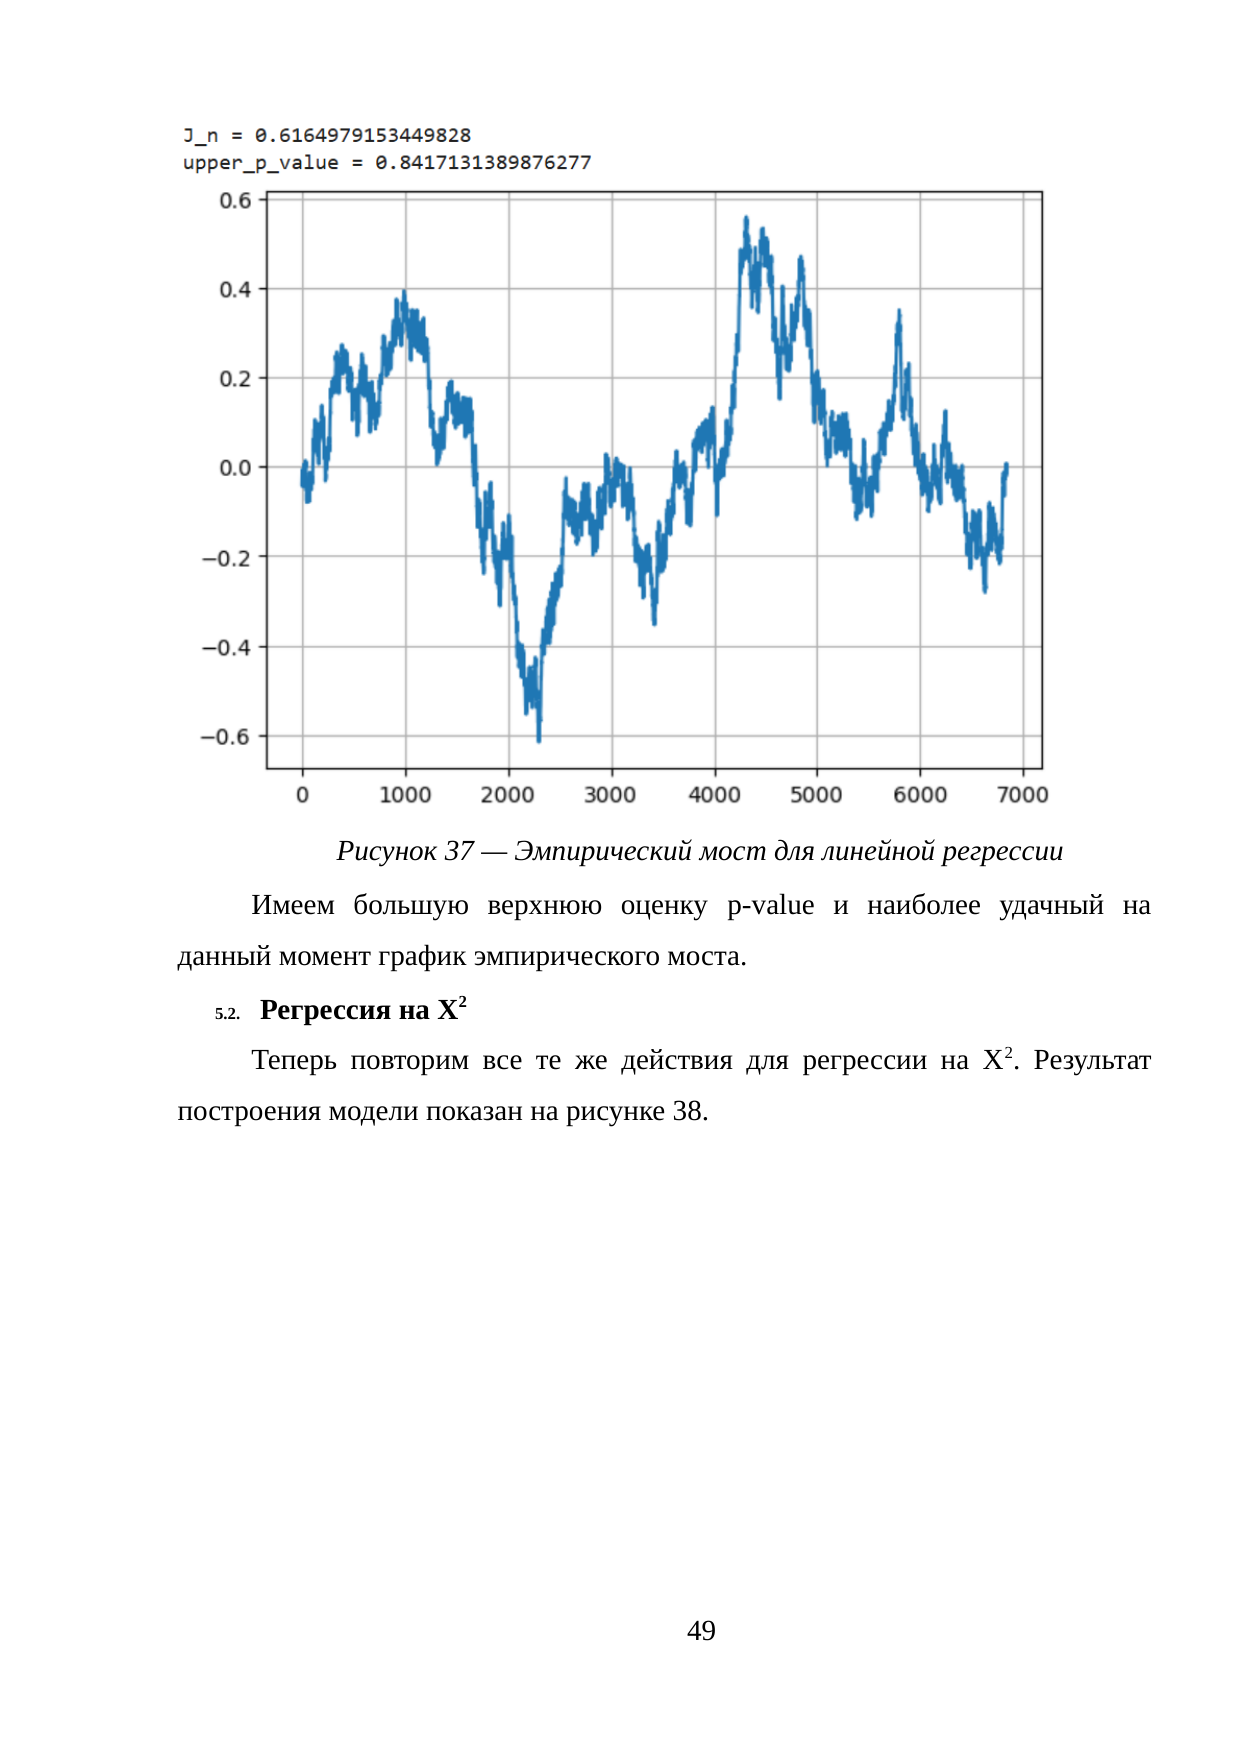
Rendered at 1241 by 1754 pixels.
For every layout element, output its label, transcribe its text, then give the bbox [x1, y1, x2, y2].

text Теперь повторим все те же действия для регрессии на Х2. Результат построения модели показан на рисунке 38. [177, 1042, 1152, 1126]
text Имеем большую верхнюю оценку p-value и наиболее удачный на данный момент график эмпирического моста. [177, 887, 1152, 971]
picture [177, 118, 1066, 817]
text Рисунок 37 — Эмпирический мост для линейной регрессии [177, 833, 1152, 866]
subtitle Регрессия на Х2 [215, 992, 1152, 1026]
